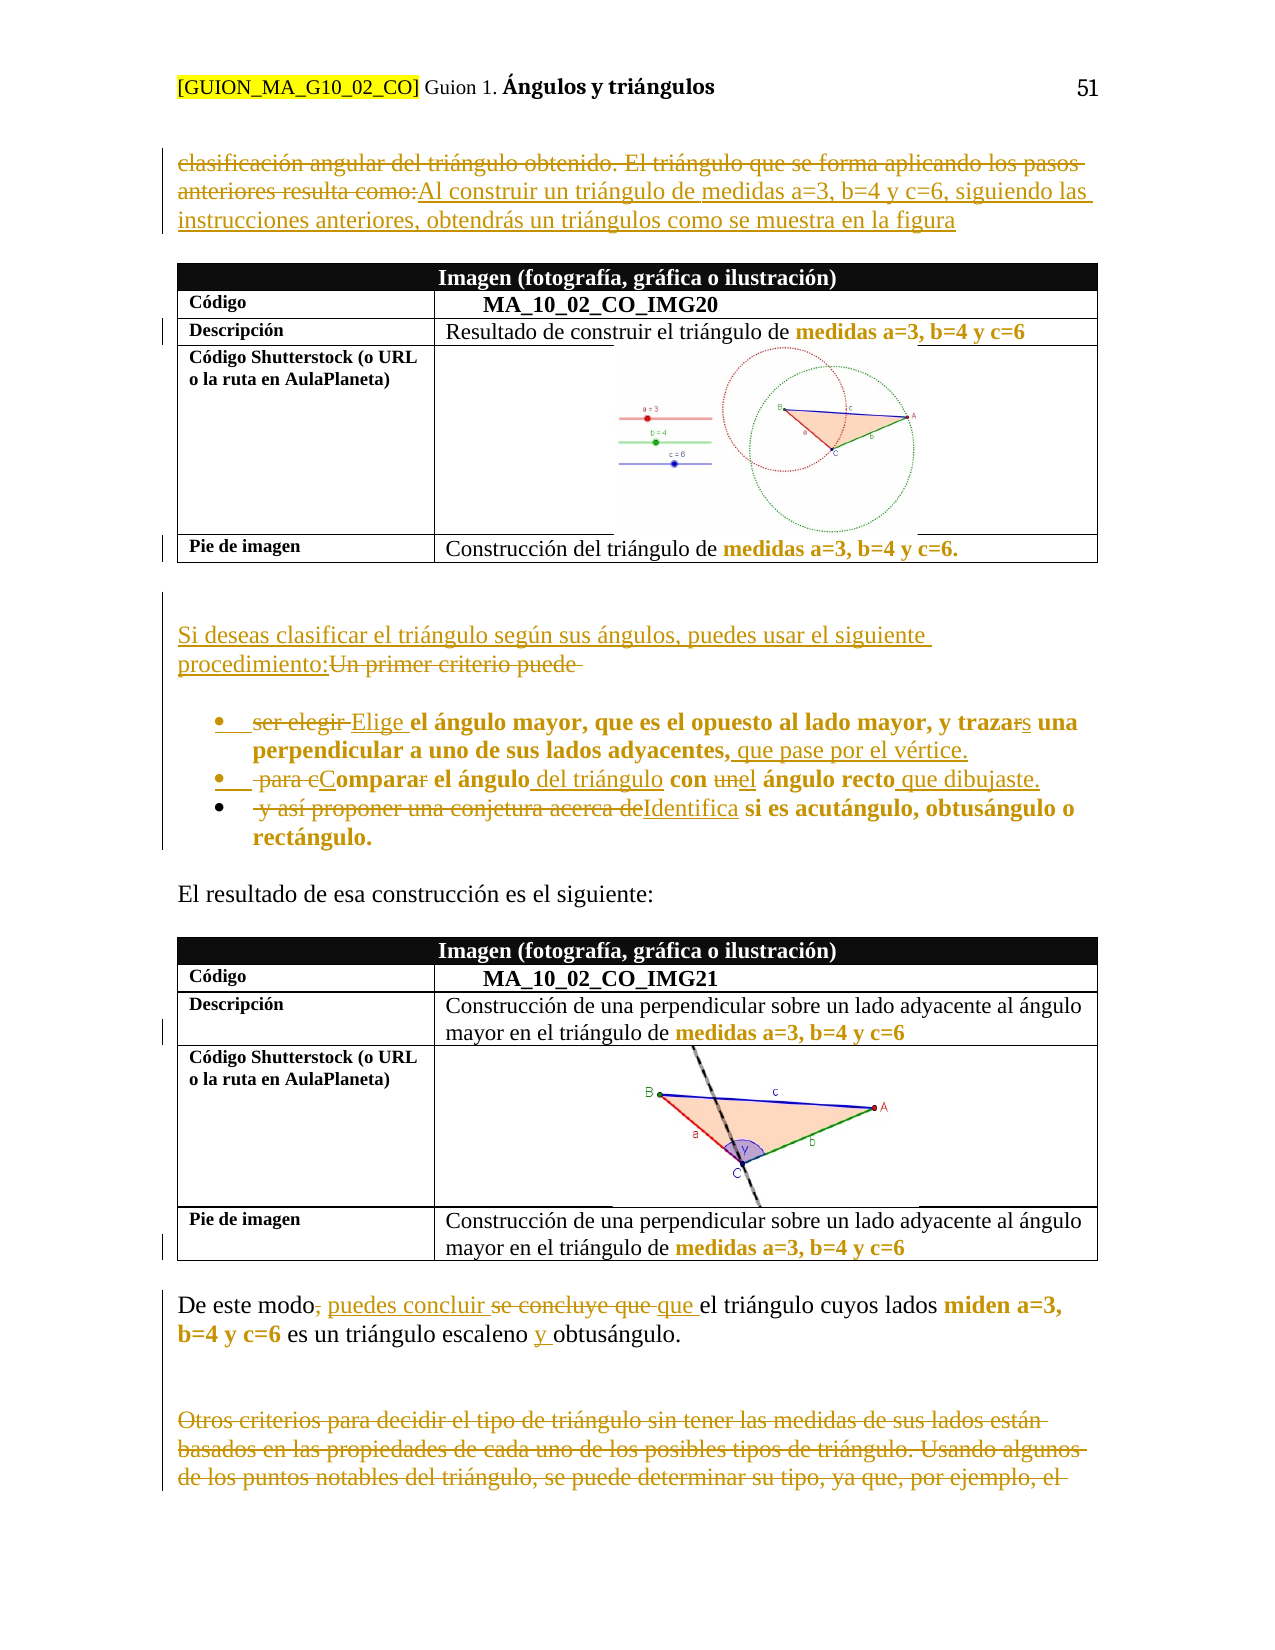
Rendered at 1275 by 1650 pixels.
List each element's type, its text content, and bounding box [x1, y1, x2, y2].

table_cell [435, 1046, 612, 1206]
table_cell Construcción del triángulo de medidas a=3, b=4 y c=6. [435, 535, 1097, 562]
table_cell [435, 346, 613, 534]
table_cell Código Shutterstock (o URL o la ruta en AulaPlaneta) [178, 1046, 434, 1206]
table_cell [919, 1046, 1097, 1206]
text De este modo el triángulo cuyos lados miden a=3, b=4 y c=6 es un triángulo escaleno obtusángulo. [177, 1290, 1098, 1347]
table_cell Construcción de una perpendicular sobre un lado adyacente al ángulo mayor en el triángulo de medidas a=3, b=4 y c=6 [435, 993, 1097, 1045]
picture [613, 345, 918, 535]
table_cell Pie de imagen [178, 1208, 434, 1260]
text El resultado de esa construcción es el siguiente: [177, 879, 1098, 908]
table_cell MA_10_02_CO_IMG21 [435, 965, 1097, 991]
list ompara el ángulo con ángulo recto [215, 764, 1098, 793]
table_cell Resultado de construir el triángulo de medidas a=3, b=4 y c=6 [435, 319, 1097, 345]
list el ángulo mayor, que es el opuesto al lado mayor, y traza una perpendicular a uno de sus lados adyacentes, [215, 707, 1098, 764]
table_header Imagen (fotografía, gráfica o ilustración) [178, 264, 1097, 290]
table_header Imagen (fotografía, gráfica o ilustración) [178, 938, 1097, 964]
table_cell Pie de imagen [178, 535, 434, 562]
table_cell Construcción de una perpendicular sobre un lado adyacente al ángulo mayor en el triángulo de medidas a=3, b=4 y c=6 [435, 1208, 1097, 1260]
list si es acutángulo, obtusángulo o rectángulo. [215, 793, 1098, 850]
table_cell Código [178, 965, 434, 991]
table_cell Código Shutterstock (o URL o la ruta en AulaPlaneta) [178, 346, 434, 534]
table_cell Código [178, 291, 434, 317]
table_cell Descripción [178, 319, 434, 345]
picture [612, 1046, 919, 1207]
table_cell Descripción [178, 993, 434, 1045]
table_cell [918, 346, 1097, 534]
table_cell MA_10_02_CO_IMG20 [435, 291, 1097, 317]
